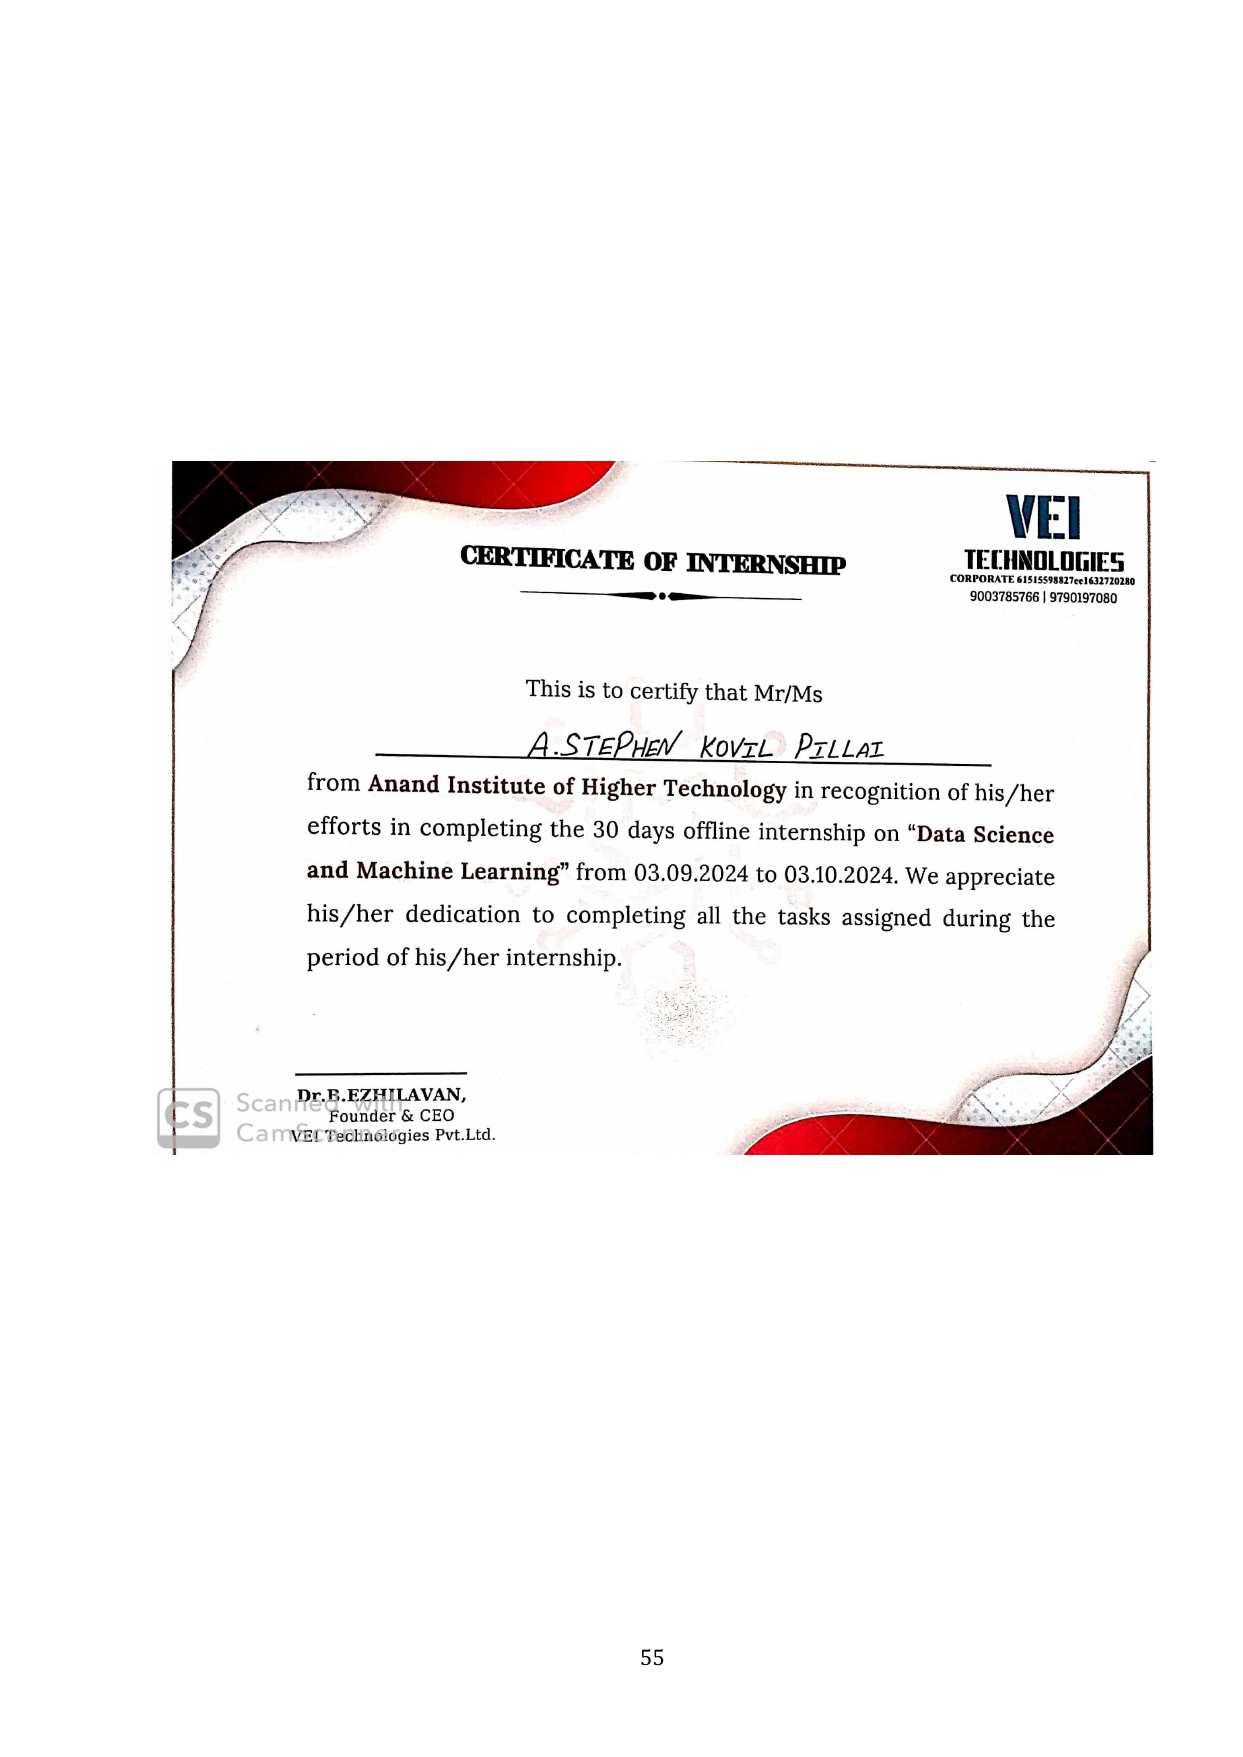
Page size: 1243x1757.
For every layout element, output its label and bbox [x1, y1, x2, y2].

picture [150, 461, 1156, 1155]
